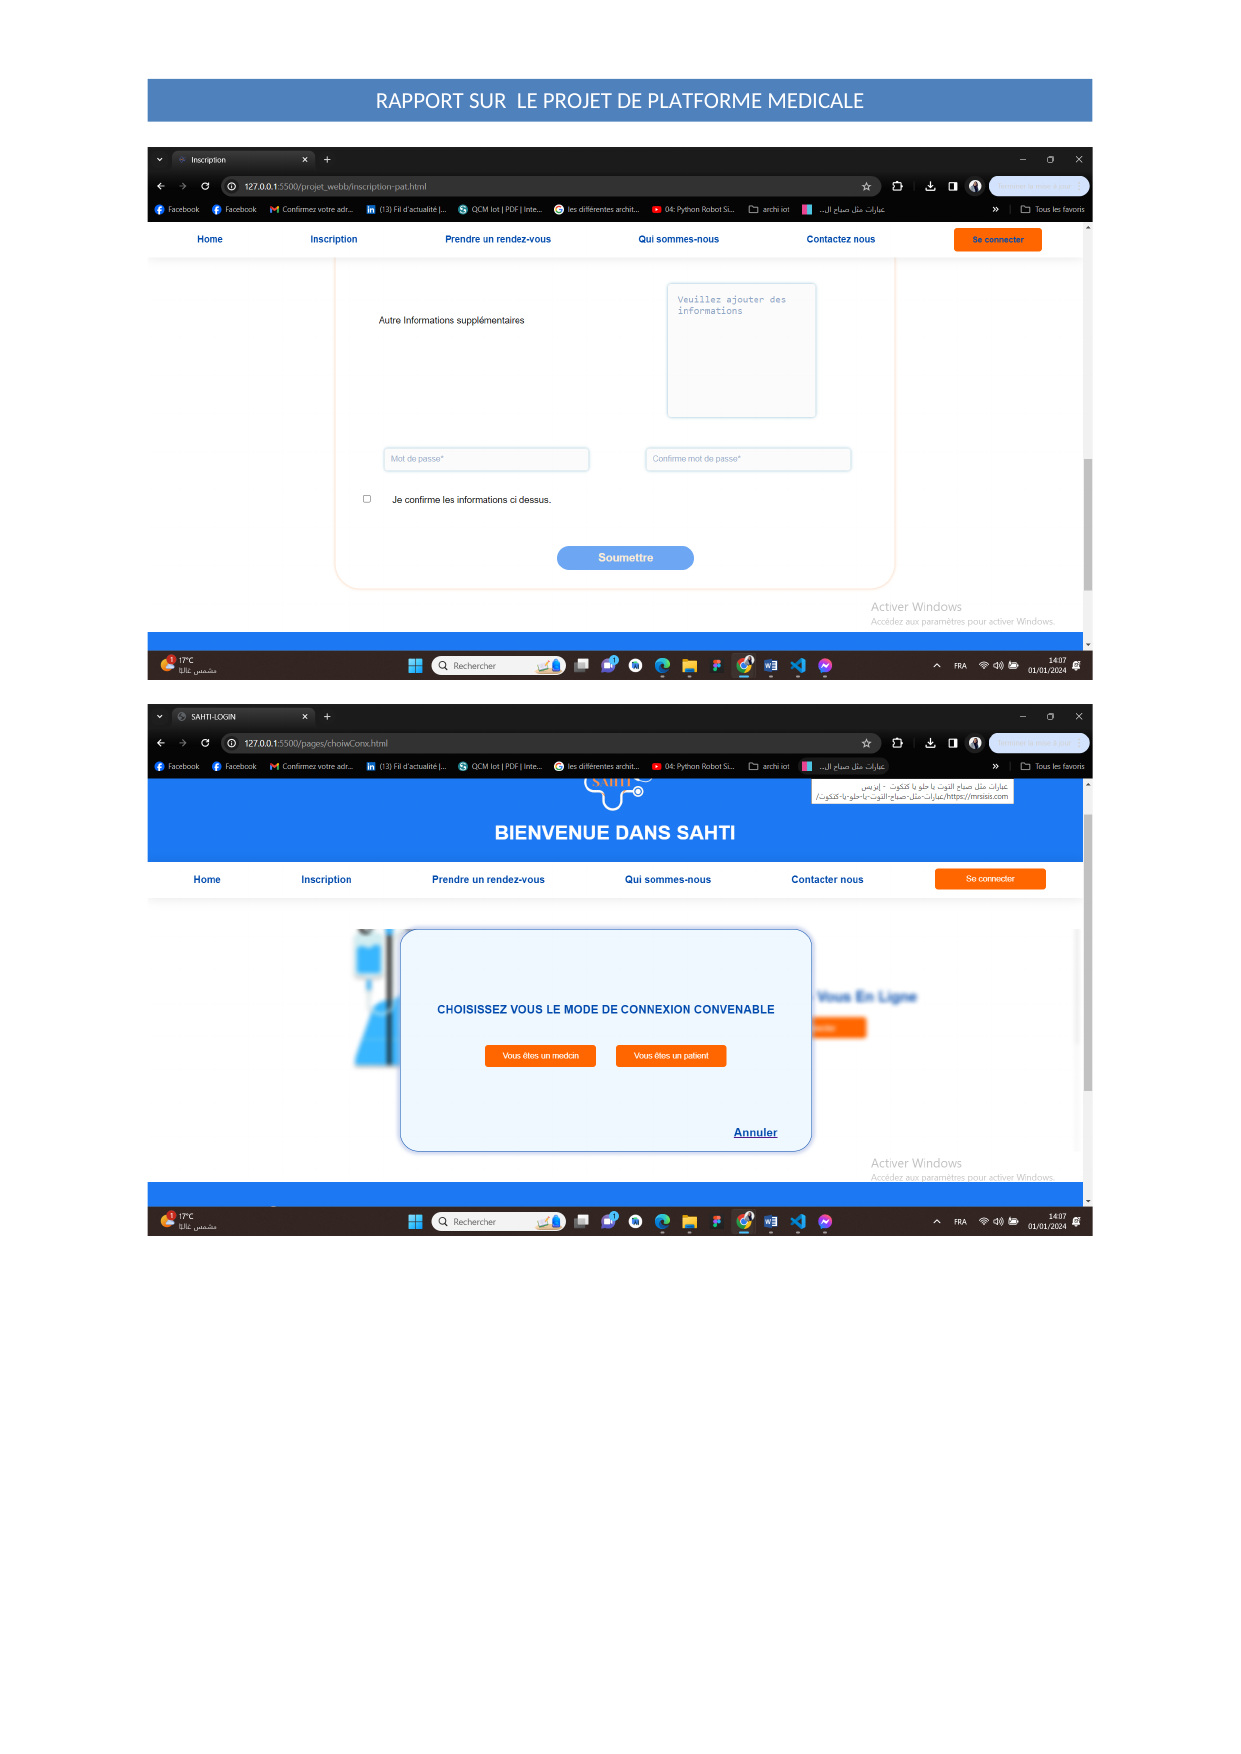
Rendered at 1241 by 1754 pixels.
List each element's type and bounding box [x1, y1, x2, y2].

picture [147, 704, 1093, 1236]
picture [147, 147, 1093, 680]
